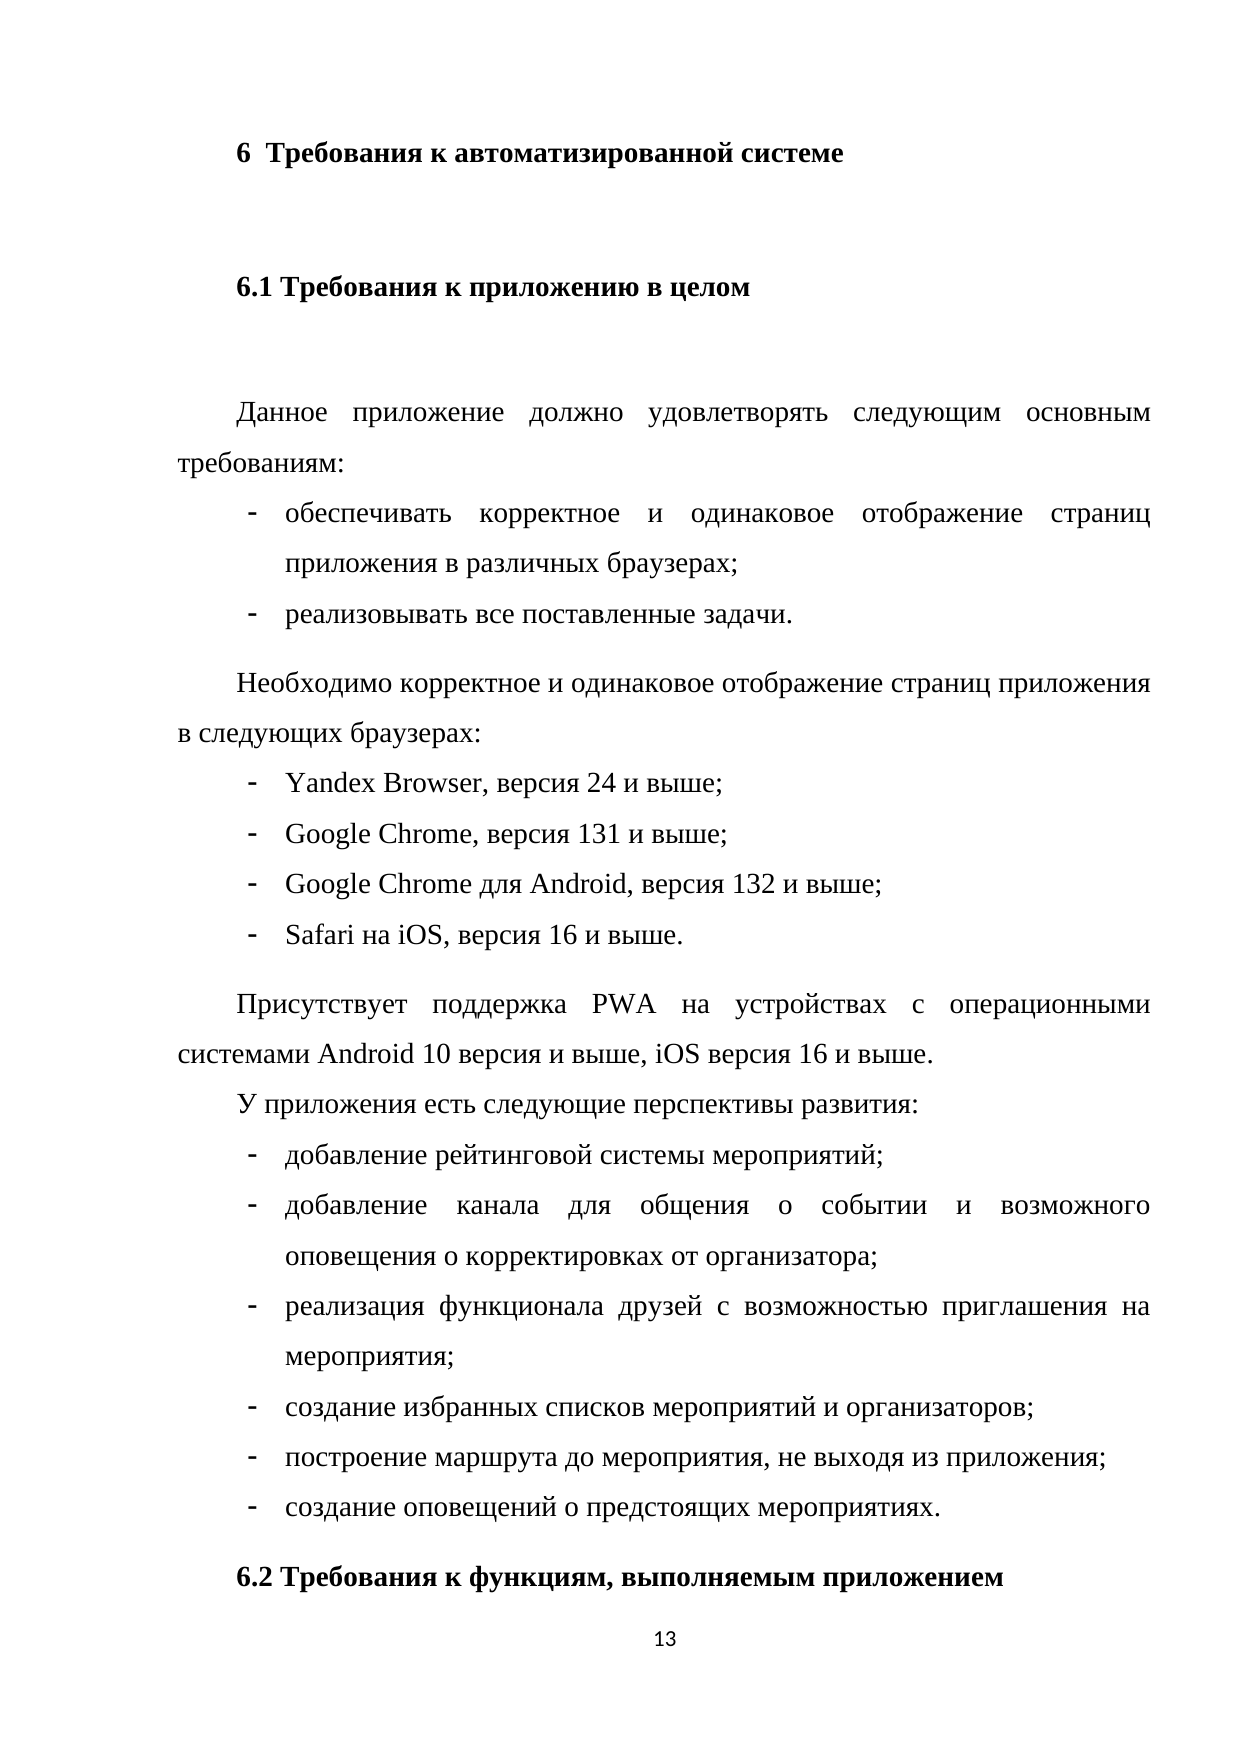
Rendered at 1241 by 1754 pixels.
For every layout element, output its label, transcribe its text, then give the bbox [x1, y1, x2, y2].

list Safari на iOS, версия 16 и выше. [247, 917, 1152, 950]
text Присутствует поддержка PWA на устройствах с операционными системами Android 10 версия и выше, iOS версия 16 и выше. [177, 986, 1152, 1070]
text Требования к автоматизированной системе [236, 135, 1152, 168]
list создание избранных списков мероприятий и организаторов; [247, 1389, 1152, 1422]
list добавление канала для общения о событии и возможного оповещения о корректировках от организатора; [247, 1187, 1152, 1271]
list создание оповещений о предстоящих мероприятиях. [247, 1489, 1152, 1523]
list построение маршрута до мероприятия, не выходя из приложения; [247, 1439, 1152, 1473]
text Необходимо корректное и одинаковое отображение страниц приложения в следующих браузерах: [177, 665, 1152, 749]
list добавление рейтинговой системы мероприятий; [247, 1137, 1152, 1171]
text Данное приложение должно удовлетворять следующим основным требованиям: [177, 394, 1152, 478]
list Yandex Browser, версия 24 и выше; [247, 766, 1152, 799]
list 6.2 Требования к функциям, выполняемым приложением [236, 1559, 1152, 1592]
text У приложения есть следующие перспективы развития: [177, 1087, 1152, 1120]
list 6.1 Требования к приложению в целом [177, 269, 1152, 302]
list реализовывать все поставленные задачи. [247, 596, 1152, 629]
list Google Chrome для Android, версия 132 и выше; [247, 866, 1152, 900]
list обеспечивать корректное и одинаковое отображение страниц приложения в различных браузерах; [247, 495, 1152, 579]
list Google Chrome, версия 131 и выше; [247, 816, 1152, 849]
list реализация функционала друзей с возможностью приглашения на мероприятия; [247, 1288, 1152, 1372]
